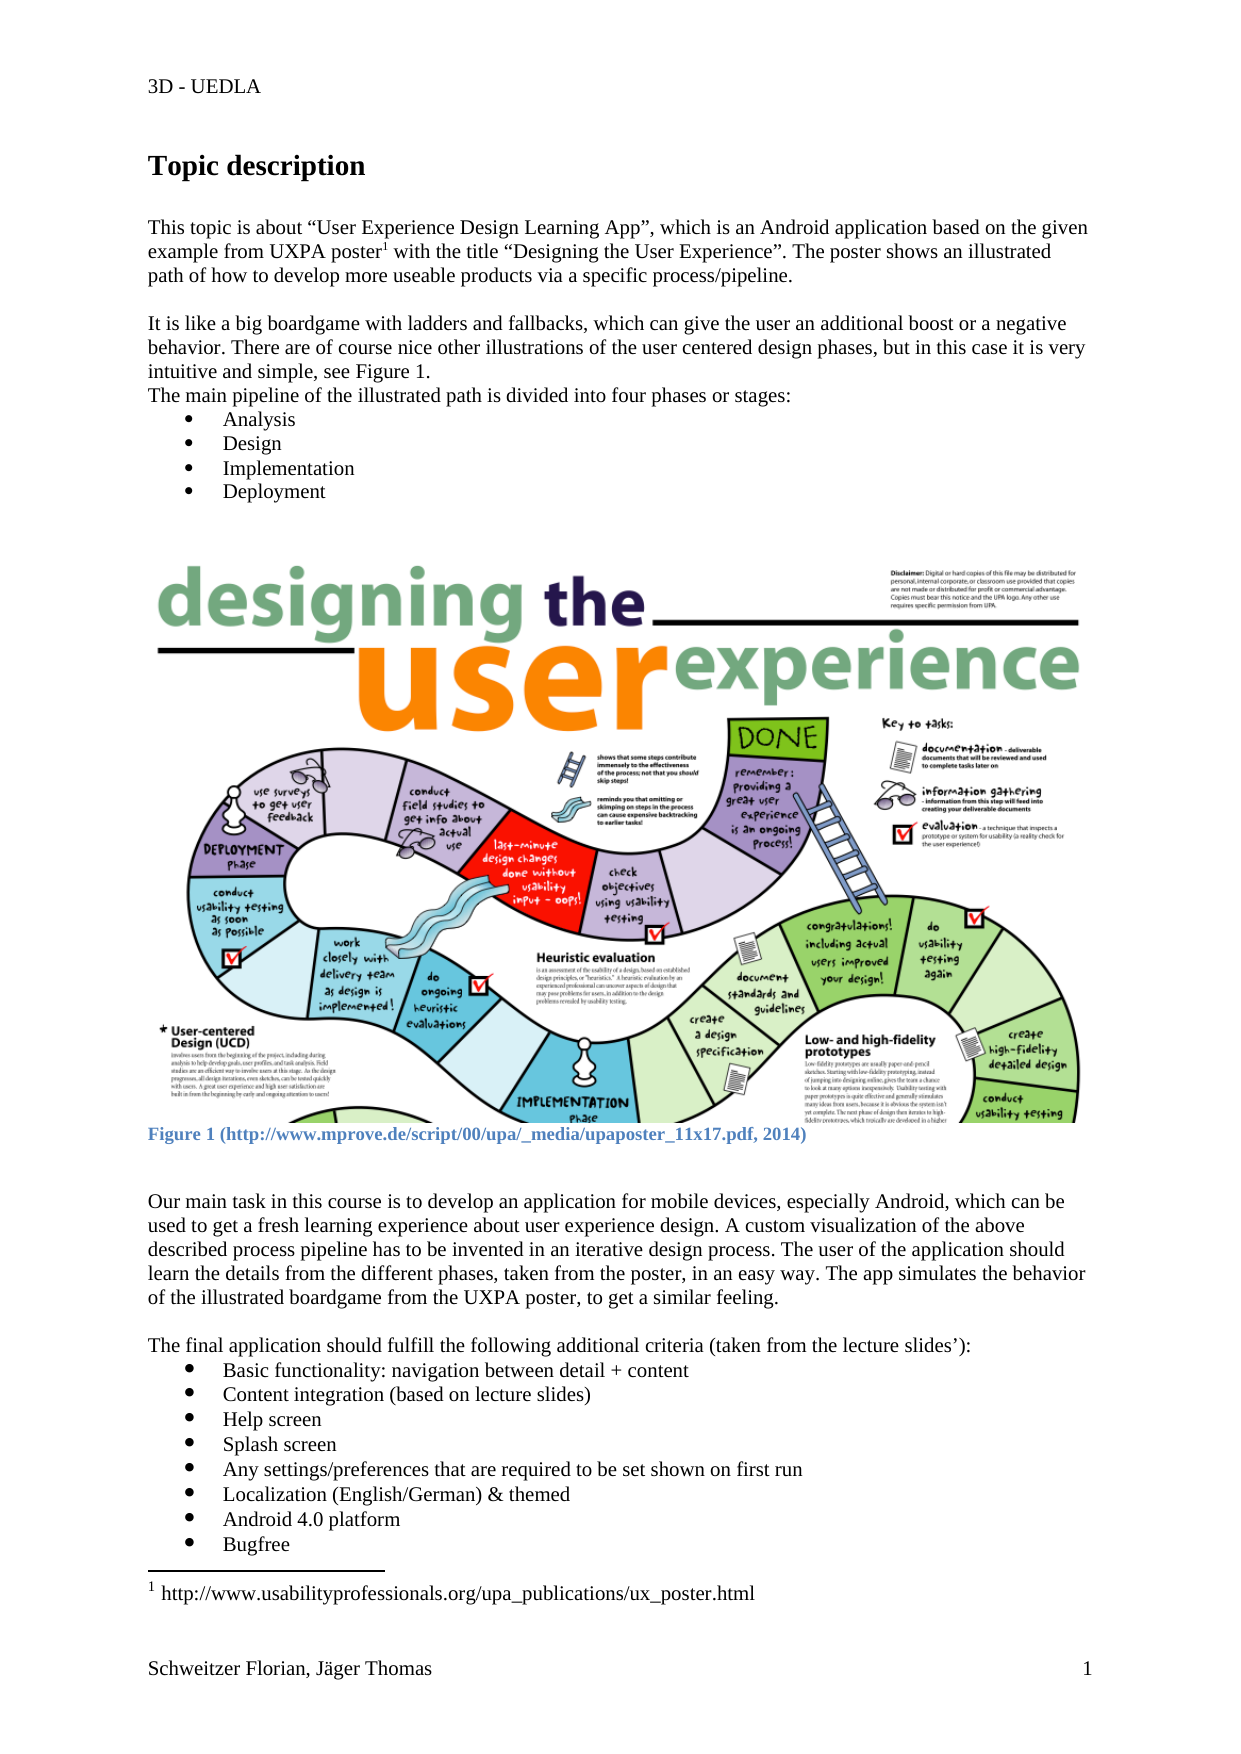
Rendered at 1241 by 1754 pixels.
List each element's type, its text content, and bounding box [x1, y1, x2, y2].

list Deployment [185, 479, 1092, 503]
list Implementation [185, 455, 1092, 479]
list Splash screen [185, 1432, 1092, 1457]
list Content integration (based on lecture slides) [185, 1382, 1092, 1407]
picture [147, 551, 1092, 1123]
text Figure 1 [148, 1123, 1092, 1144]
list Analysis [185, 407, 1092, 431]
text The main pipeline of the illustrated path is divided into four phases or stages: [148, 383, 1092, 407]
list Basic functionality: navigation between detail + content [185, 1357, 1092, 1382]
list Bugfree [185, 1532, 1092, 1557]
list Design [185, 431, 1092, 455]
list Any settings/preferences that are required to be set shown on first run [185, 1457, 1092, 1482]
text The final application should fulfill the following additional criteria (taken from the lecture slides’): [148, 1333, 1092, 1357]
list Help screen [185, 1407, 1092, 1432]
list Localization (English/German) & themed [185, 1482, 1092, 1507]
text Our main task in this course is to develop an application for mobile devices, especially Android, which can be used to get a fresh learning experience about user experience design. A custom visualization of the above described process pipeline has to be invented in an iterative design process. The user of the application should learn the details from the different phases, taken from the poster, in an easy way. The app simulates the behavior of the illustrated boardgame from the UXPA poster, to get a similar feeling. [148, 1189, 1092, 1309]
text Topic description [148, 148, 1092, 181]
list Android 4.0 platform [185, 1507, 1092, 1532]
text This topic is about “User Experience Design Learning App”, which is an Android application based on the given example from UXPA poster with the title “Designing the User Experience”. The poster shows an illustrated path of how to develop more useable products via a specific process/pipeline. [148, 215, 1092, 287]
text It is like a big boardgame with ladders and fallbacks, which can give the user an additional boost or a negative behavior. There are of course nice other illustrations of the user centered design phases, but in this case it is very intuitive and simple, see Figure 1. [148, 311, 1092, 383]
